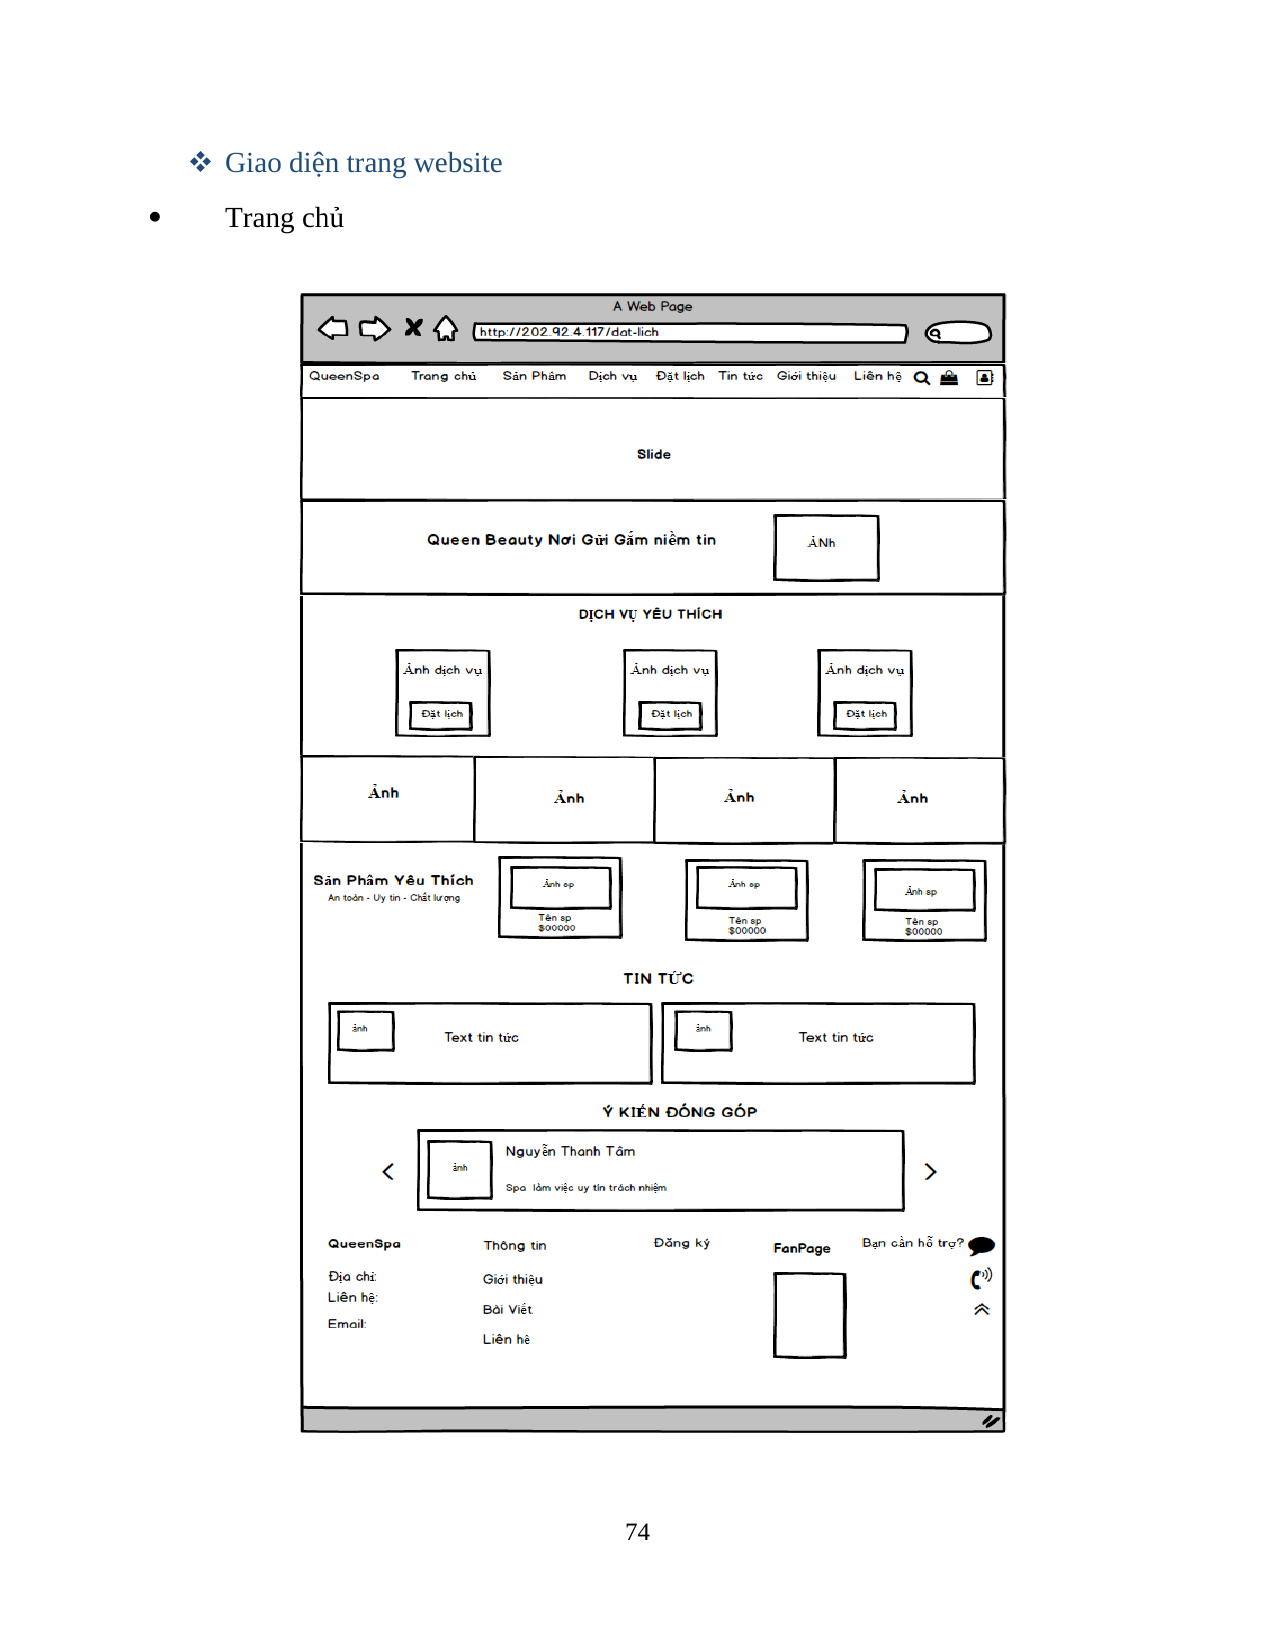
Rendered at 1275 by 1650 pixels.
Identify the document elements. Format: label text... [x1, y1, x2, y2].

subtitle Giao diện trang website [187, 145, 1125, 179]
subtitle Trang chủ [150, 200, 1125, 234]
picture [300, 293, 1007, 1433]
